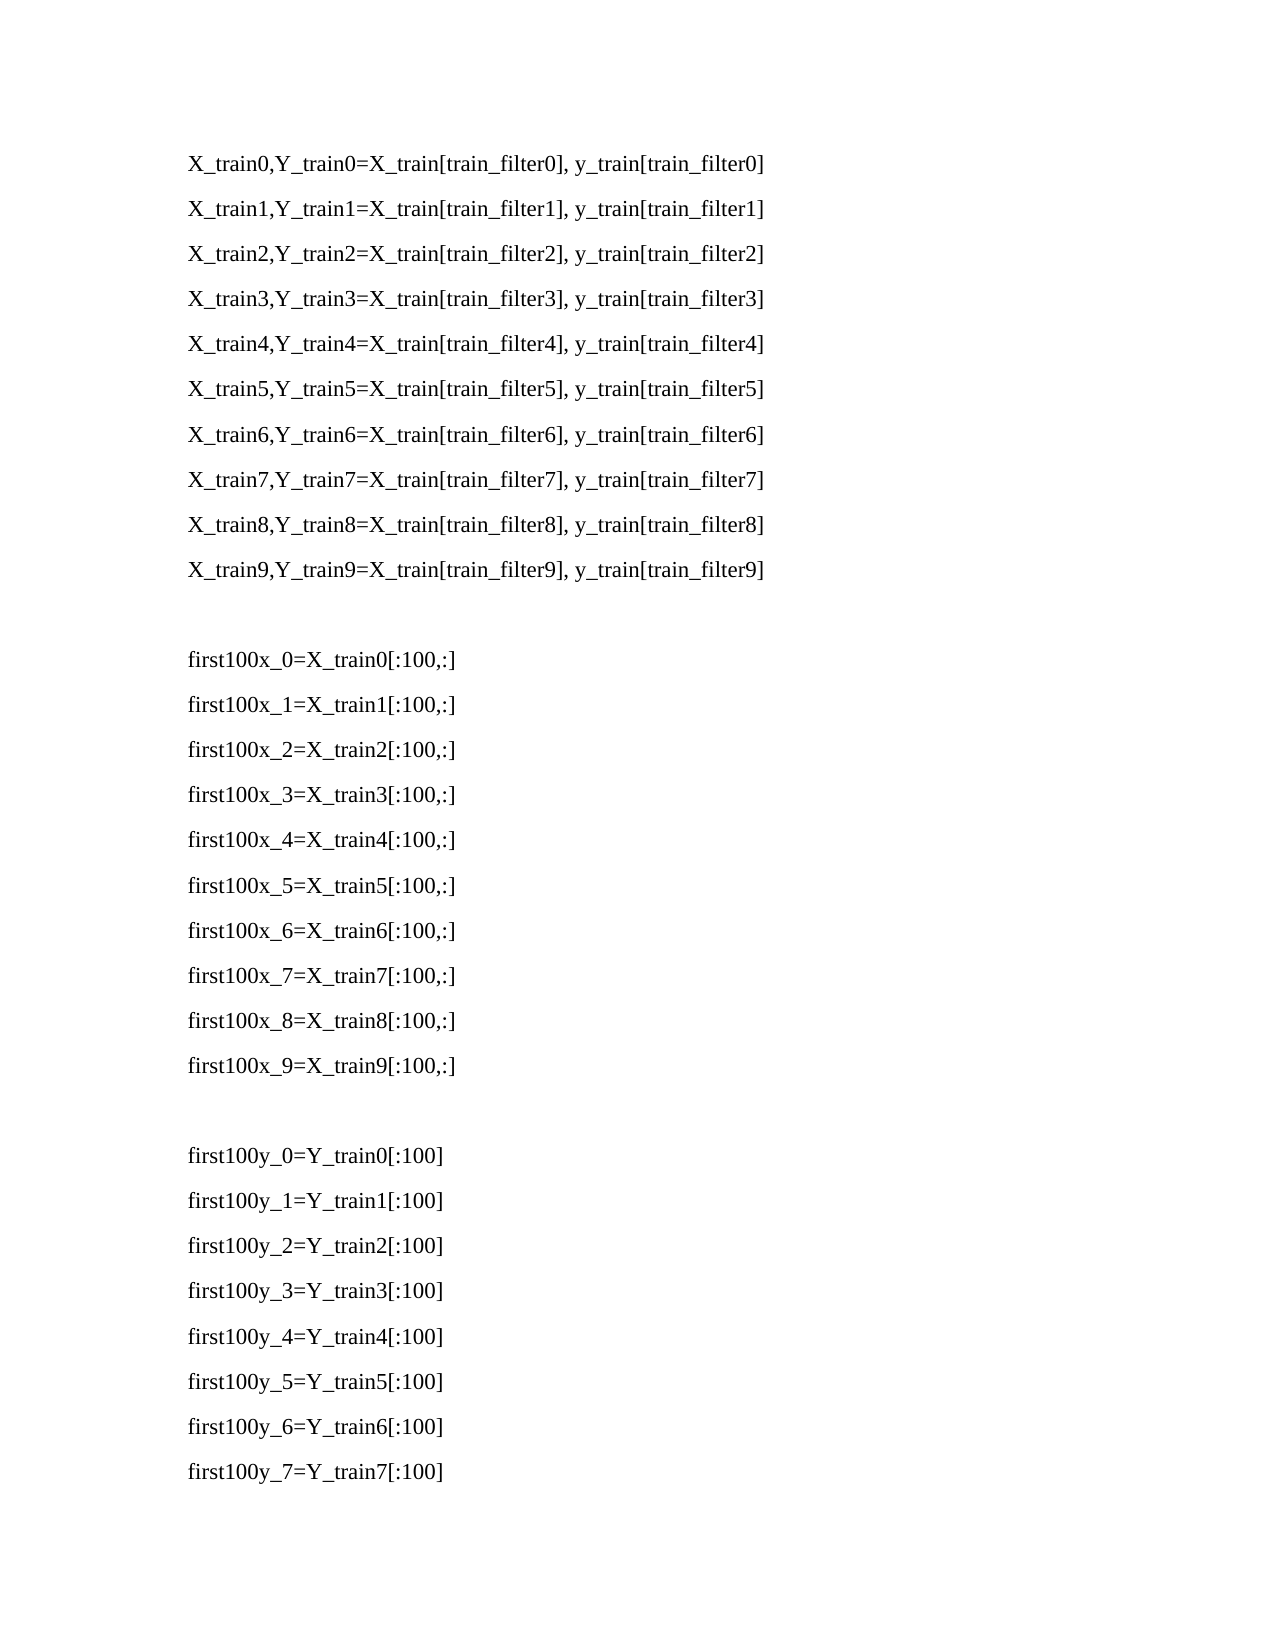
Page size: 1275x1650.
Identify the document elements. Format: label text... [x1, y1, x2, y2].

text X_train1,Y_train1=X_train[train_filter1], y_train[train_filter1] [187, 195, 1087, 221]
text first100x_7=X_train7[:100,:] [187, 962, 1087, 988]
text first100x_3=X_train3[:100,:] [187, 781, 1087, 808]
text first100x_5=X_train5[:100,:] [187, 872, 1087, 898]
text X_train4,Y_train4=X_train[train_filter4], y_train[train_filter4] [187, 330, 1087, 357]
text first100y_1=Y_train1[:100] [187, 1187, 1087, 1214]
text first100x_8=X_train8[:100,:] [187, 1007, 1087, 1033]
text first100y_7=Y_train7[:100] [187, 1458, 1087, 1484]
text X_train3,Y_train3=X_train[train_filter3], y_train[train_filter3] [187, 285, 1087, 312]
text first100x_1=X_train1[:100,:] [187, 691, 1087, 718]
text first100x_4=X_train4[:100,:] [187, 827, 1087, 853]
text first100y_0=Y_train0[:100] [187, 1142, 1087, 1169]
text X_train7,Y_train7=X_train[train_filter7], y_train[train_filter7] [187, 466, 1087, 492]
text X_train9,Y_train9=X_train[train_filter9], y_train[train_filter9] [187, 556, 1087, 582]
text X_train6,Y_train6=X_train[train_filter6], y_train[train_filter6] [187, 421, 1087, 447]
text first100x_6=X_train6[:100,:] [187, 917, 1087, 943]
text X_train8,Y_train8=X_train[train_filter8], y_train[train_filter8] [187, 511, 1087, 537]
text first100x_9=X_train9[:100,:] [187, 1052, 1087, 1078]
text first100y_5=Y_train5[:100] [187, 1368, 1087, 1394]
text first100x_0=X_train0[:100,:] [187, 646, 1087, 672]
text X_train2,Y_train2=X_train[train_filter2], y_train[train_filter2] [187, 240, 1087, 267]
text X_train5,Y_train5=X_train[train_filter5], y_train[train_filter5] [187, 376, 1087, 402]
text first100y_6=Y_train6[:100] [187, 1413, 1087, 1439]
text first100y_3=Y_train3[:100] [187, 1278, 1087, 1304]
text first100y_4=Y_train4[:100] [187, 1323, 1087, 1349]
text first100y_2=Y_train2[:100] [187, 1232, 1087, 1259]
text X_train0,Y_train0=X_train[train_filter0], y_train[train_filter0] [187, 150, 1087, 176]
text first100x_2=X_train2[:100,:] [187, 736, 1087, 763]
